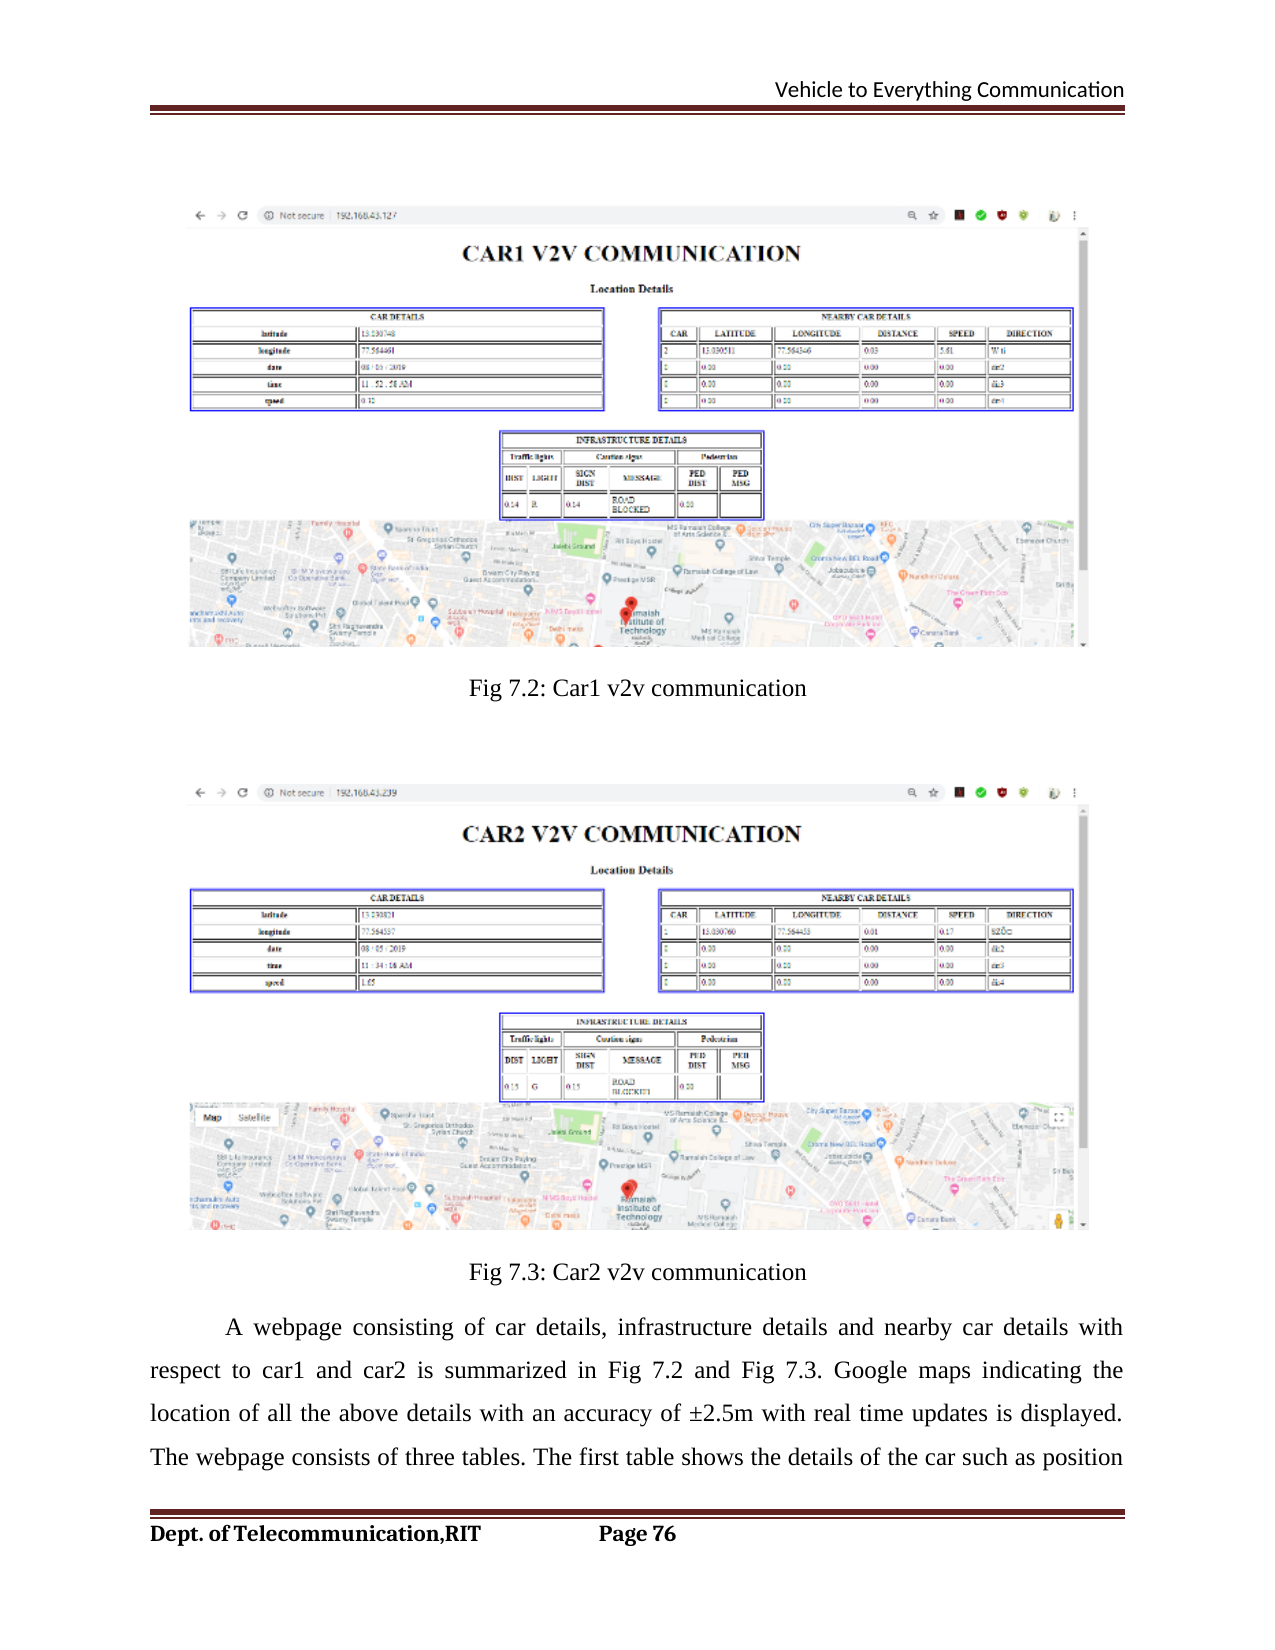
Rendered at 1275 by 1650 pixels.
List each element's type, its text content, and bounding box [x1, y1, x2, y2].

picture [186, 205, 1089, 647]
text Fig 7.3: Car2 v2v communication [150, 1257, 1125, 1285]
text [150, 1312, 1125, 1470]
picture [186, 784, 1089, 1230]
text Fig 7.2: Car1 v2v communication [150, 673, 1125, 702]
